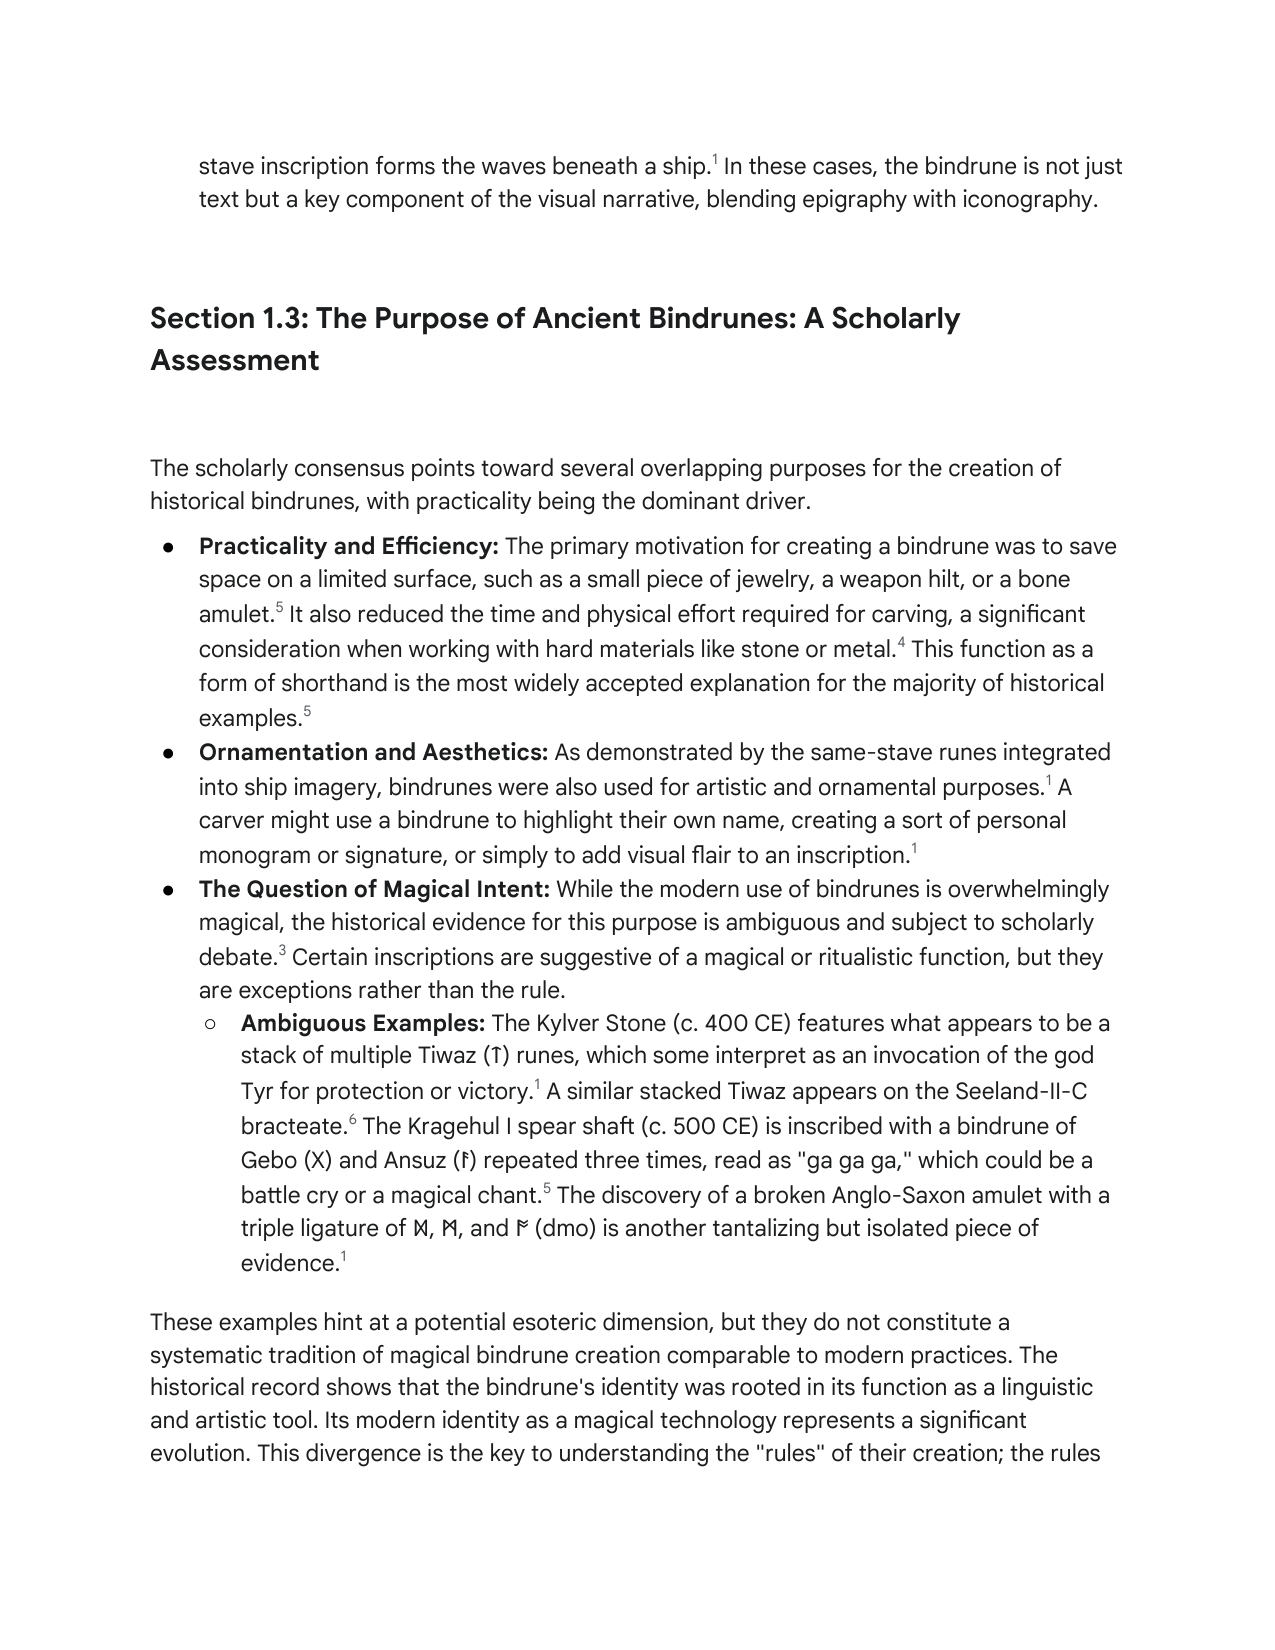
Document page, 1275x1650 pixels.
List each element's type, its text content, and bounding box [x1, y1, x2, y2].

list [161, 150, 1125, 214]
list Practicality and Efficiency: The primary motivation for creating a bindrune was to save space on a limited surface, such as a small piece of jewelry, a weapon hilt, or a bone amulet.5 It also reduced the time and physical effort required for carving, a significant consideration when working with hard materials like stone or metal.4 This function as a form of shorthand is the most widely accepted explanation for the majority of historical examples.5 [161, 532, 1125, 733]
list Ambiguous Examples: The Kylver Stone (c. 400 CE) features what appears to be a stack of multiple Tiwaz (ᛏ) runes, which some interpret as an invocation of the god Tyr for protection or victory.1 A similar stacked Tiwaz appears on the Seeland-II-C bracteate.6 The Kragehul I spear shaft (c. 500 CE) is inscribed with a bindrune of Gebo (ᚷ) and Ansuz (ᚨ) repeated three times, read as "ga ga ga," which could be a battle cry or a magical chant.5 The discovery of a broken Anglo-Saxon amulet with a triple ligature of ᛞ, ᛗ, and ᚩ (dmo) is another tantalizing but isolated piece of evidence.1 [203, 1009, 1125, 1279]
list The Question of Magical Intent: While the modern use of bindrunes is overwhelmingly magical, the historical evidence for this purpose is ambiguous and subject to scholarly debate.3 Certain inscriptions are suggestive of a magical or ritualistic function, but they are exceptions rather than the rule. [161, 875, 1125, 1005]
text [150, 1308, 1125, 1468]
list Ornamentation and Aesthetics: As demonstrated by the same-stave runes integrated into ship imagery, bindrunes were also used for artistic and ornamental purposes.1 A carver might use a bindrune to highlight their own name, creating a sort of personal monogram or signature, or simply to add visual flair to an inscription.1 [161, 738, 1125, 871]
text The scholarly consensus points toward several overlapping purposes for the creation of historical bindrunes, with practicality being the dominant driver. [150, 454, 1125, 516]
subtitle Section 1.3: The Purpose of Ancient Bindrunes: A Scholarly Assessment [150, 301, 1125, 379]
